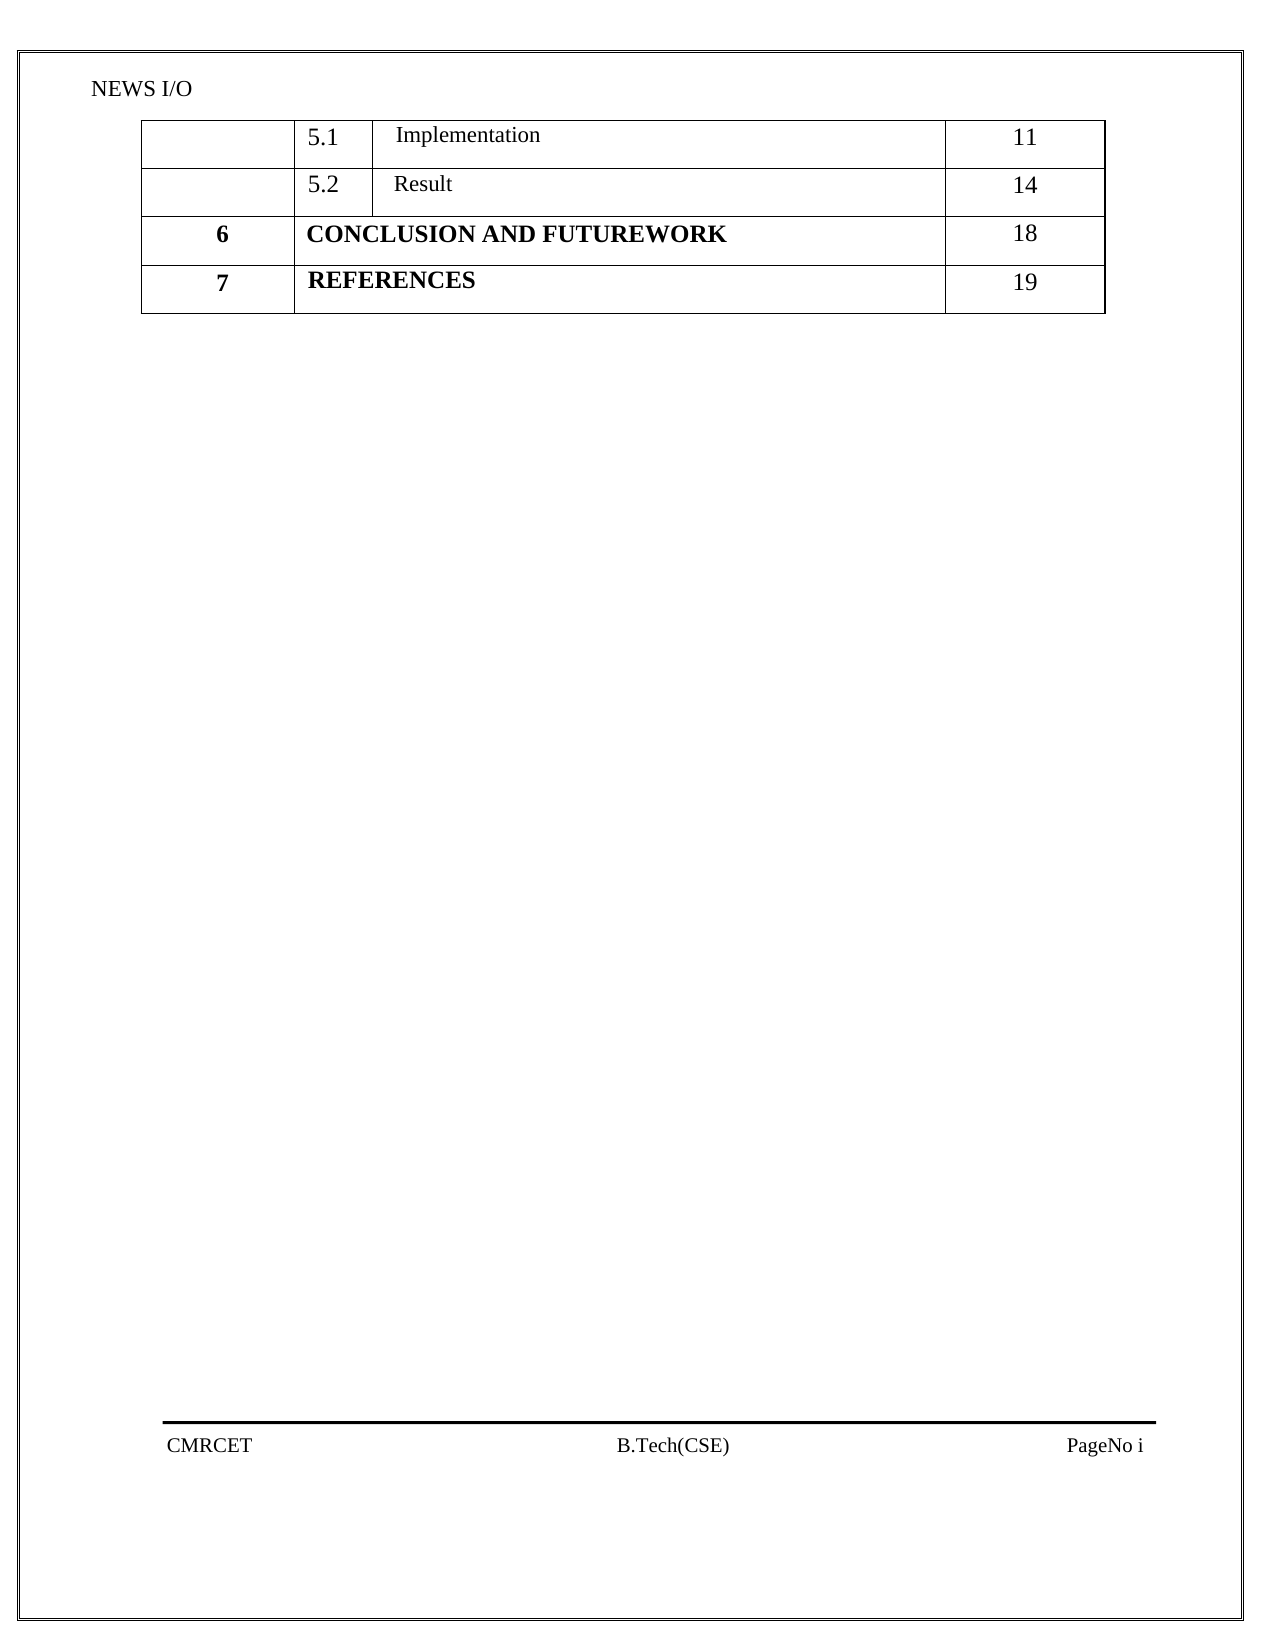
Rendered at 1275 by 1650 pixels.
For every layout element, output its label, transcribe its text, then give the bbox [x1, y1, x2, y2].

table_cell REFERENCES [295, 266, 945, 313]
text CMRCET B.Tech(CSE) PageNo i [20, 1432, 1241, 1457]
table_cell 6 [142, 217, 294, 264]
table_cell 5.2 [295, 169, 372, 216]
table_cell Implementation [373, 121, 945, 168]
table_cell 19 [946, 266, 1104, 313]
table_cell CONCLUSION AND FUTUREWORK [295, 217, 945, 264]
table_cell 5.1 [295, 121, 372, 168]
table_cell 11 [946, 121, 1104, 168]
table_cell [142, 121, 294, 168]
table_cell [142, 169, 294, 216]
table_cell Result [373, 169, 945, 216]
table_cell 7 [142, 266, 294, 313]
table_cell 14 [946, 169, 1104, 216]
table_cell 18 [946, 217, 1104, 264]
